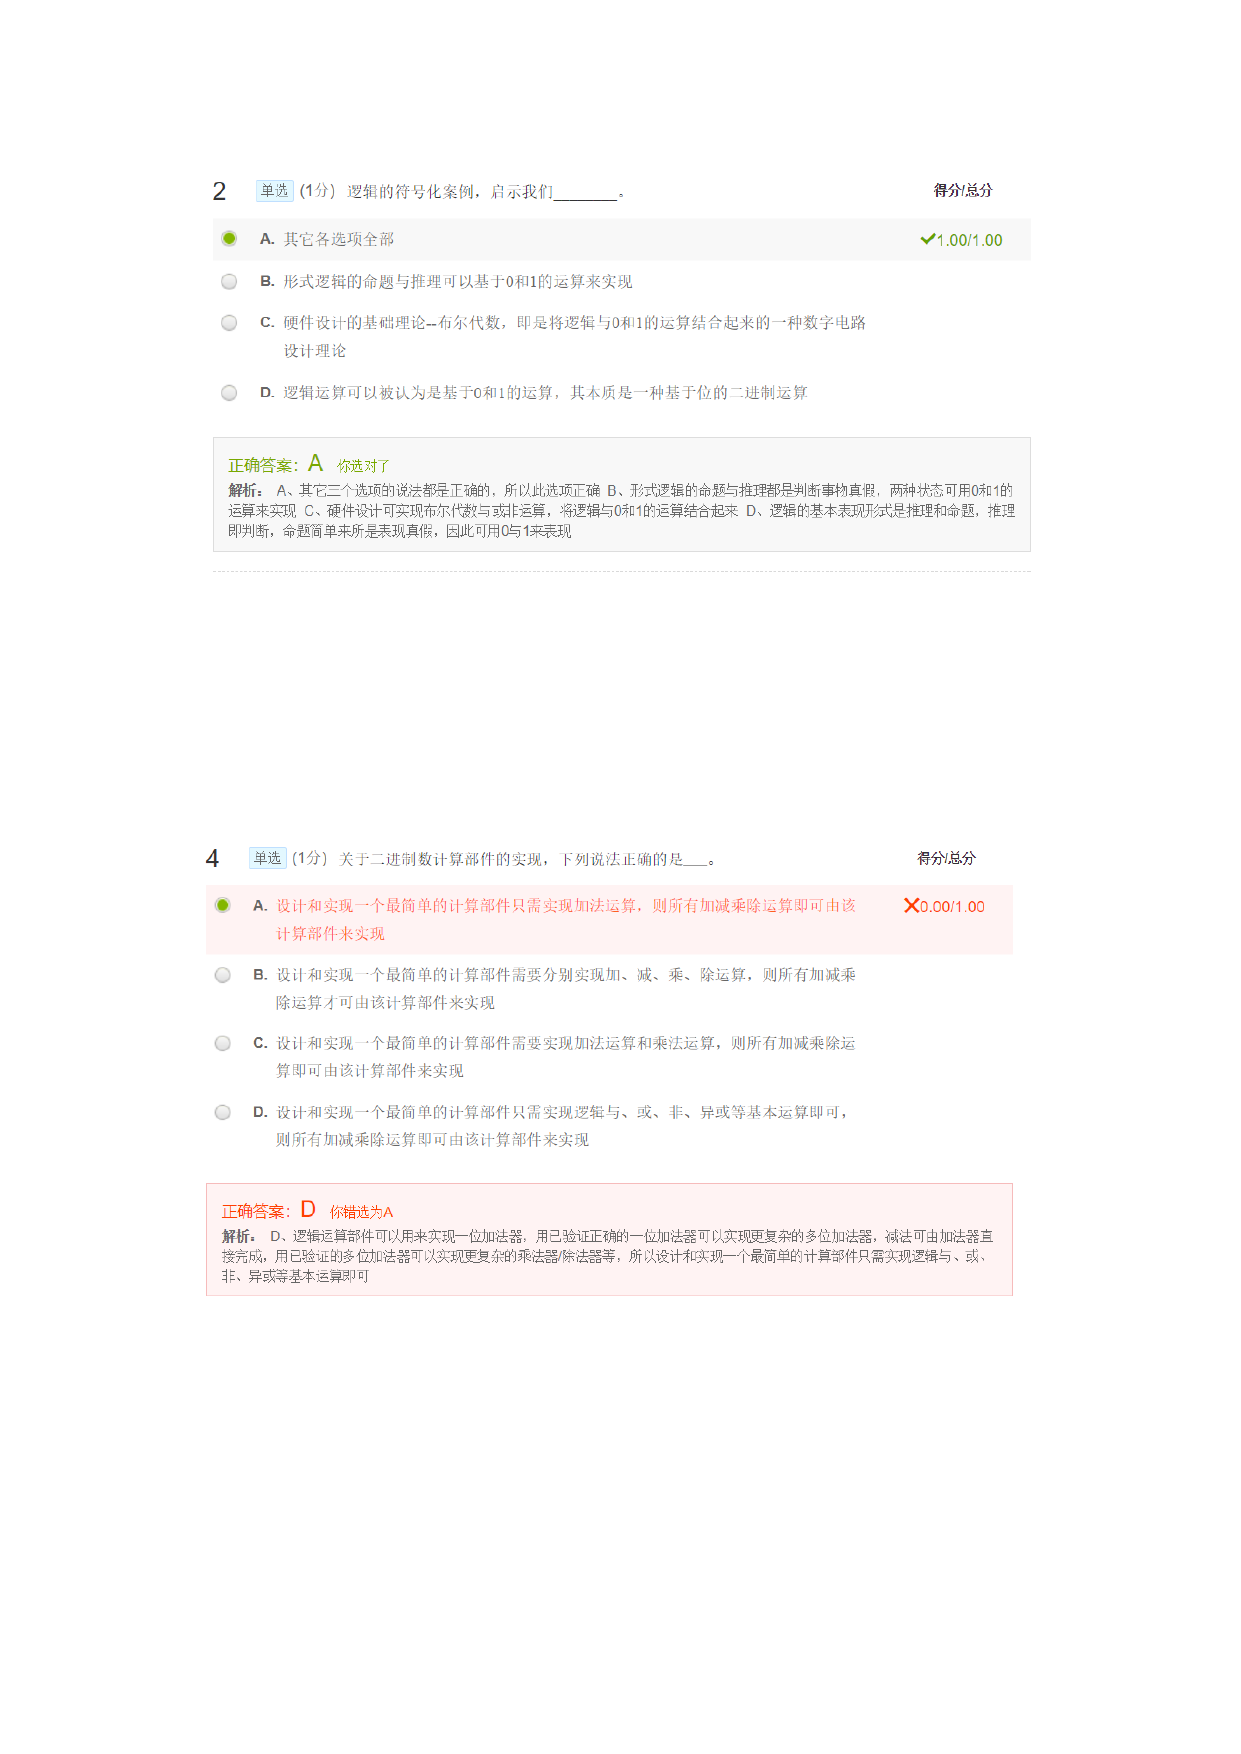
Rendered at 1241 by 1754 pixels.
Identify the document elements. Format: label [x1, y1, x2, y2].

picture [187, 828, 1053, 1302]
picture [187, 162, 1053, 582]
